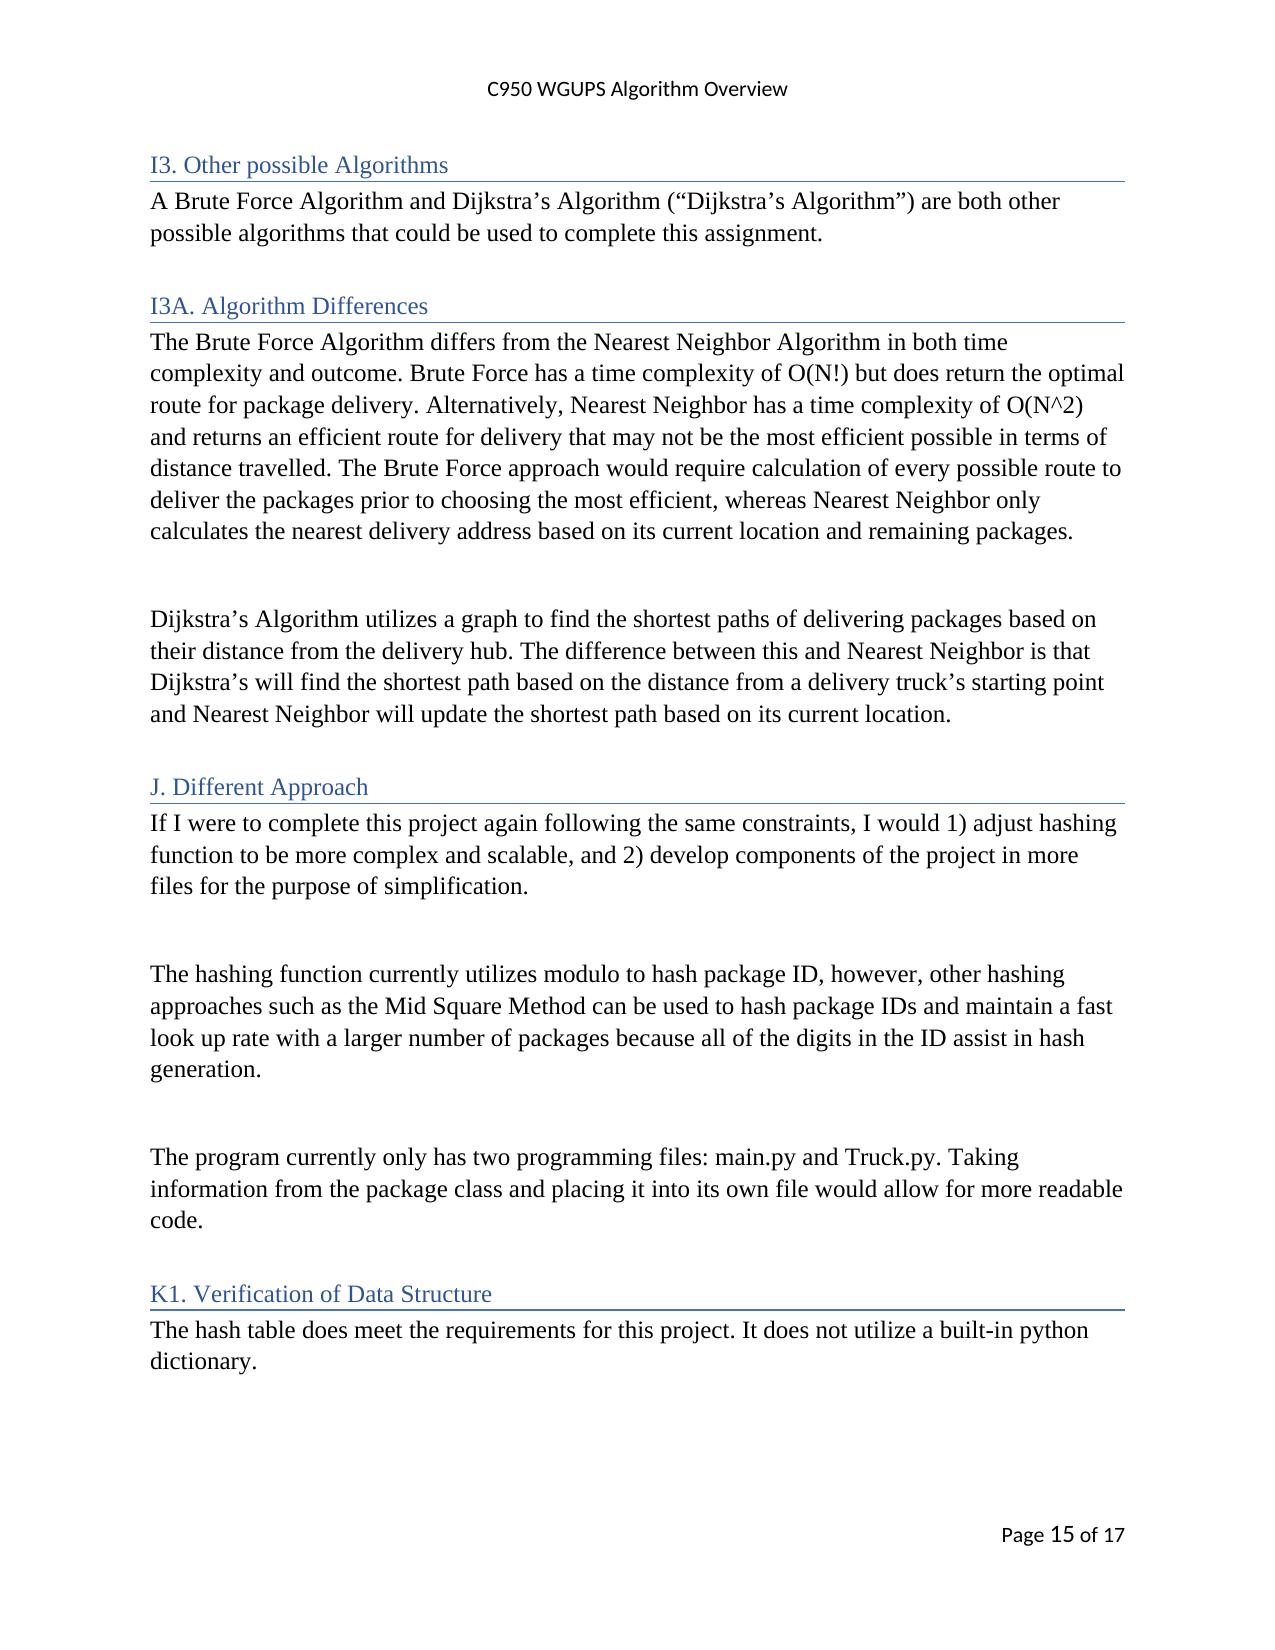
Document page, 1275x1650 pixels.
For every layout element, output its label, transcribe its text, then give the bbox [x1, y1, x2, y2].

text The Brute Force Algorithm differs from the Nearest Neighbor Algorithm in both time complexity and outcome. Brute Force has a time complexity of O(N!) but does return the optimal route for package delivery. Alternatively, Nearest Neighbor has a time complexity of O(N^2) and returns an efficient route for delivery that may not be the most efficient possible in terms of distance travelled. The Brute Force approach would require calculation of every possible route to deliver the packages prior to choosing the most efficient, whereas Nearest Neighbor only calculates the nearest delivery address based on its current location and remaining packages. [150, 327, 1125, 545]
text The hashing function currently utilizes modulo to hash package ID, however, other hashing approaches such as the Mid Square Method can be used to hash package IDs and maintain a fast look up rate with a larger number of packages because all of the digits in the ID assist in hash generation. [150, 959, 1125, 1083]
text Dijkstra’s Algorithm utilizes a graph to find the shortest paths of delivering packages based on their distance from the delivery hub. The difference between this and Nearest Neighbor is that Dijkstra’s will find the shortest path based on the distance from a delivery truck’s starting point and Nearest Neighbor will update the shortest path based on its current location. [150, 604, 1125, 728]
subtitle I3A. Algorithm Differences [150, 291, 1125, 322]
text The program currently only has two programming files: main.py and Truck.py. Taking information from the package class and placing it into its own file would allow for more readable code. [150, 1142, 1125, 1234]
subtitle J. Different Approach [150, 772, 1125, 803]
subtitle K1. Verification of Data Structure [150, 1279, 1125, 1309]
subtitle I3. Other possible Algorithms [150, 150, 1125, 181]
text A Brute Force Algorithm and Dijkstra’s Algorithm (“Dijkstra’s Algorithm”) are both other possible algorithms that could be used to complete this assignment. [150, 186, 1125, 246]
text The hash table does meet the requirements for this project. It does not utilize a built-in python dictionary. [150, 1315, 1125, 1375]
text If I were to complete this project again following the same constraints, I would 1) adjust hashing function to be more complex and scalable, and 2) develop components of the project in more files for the purpose of simplification. [150, 808, 1125, 900]
